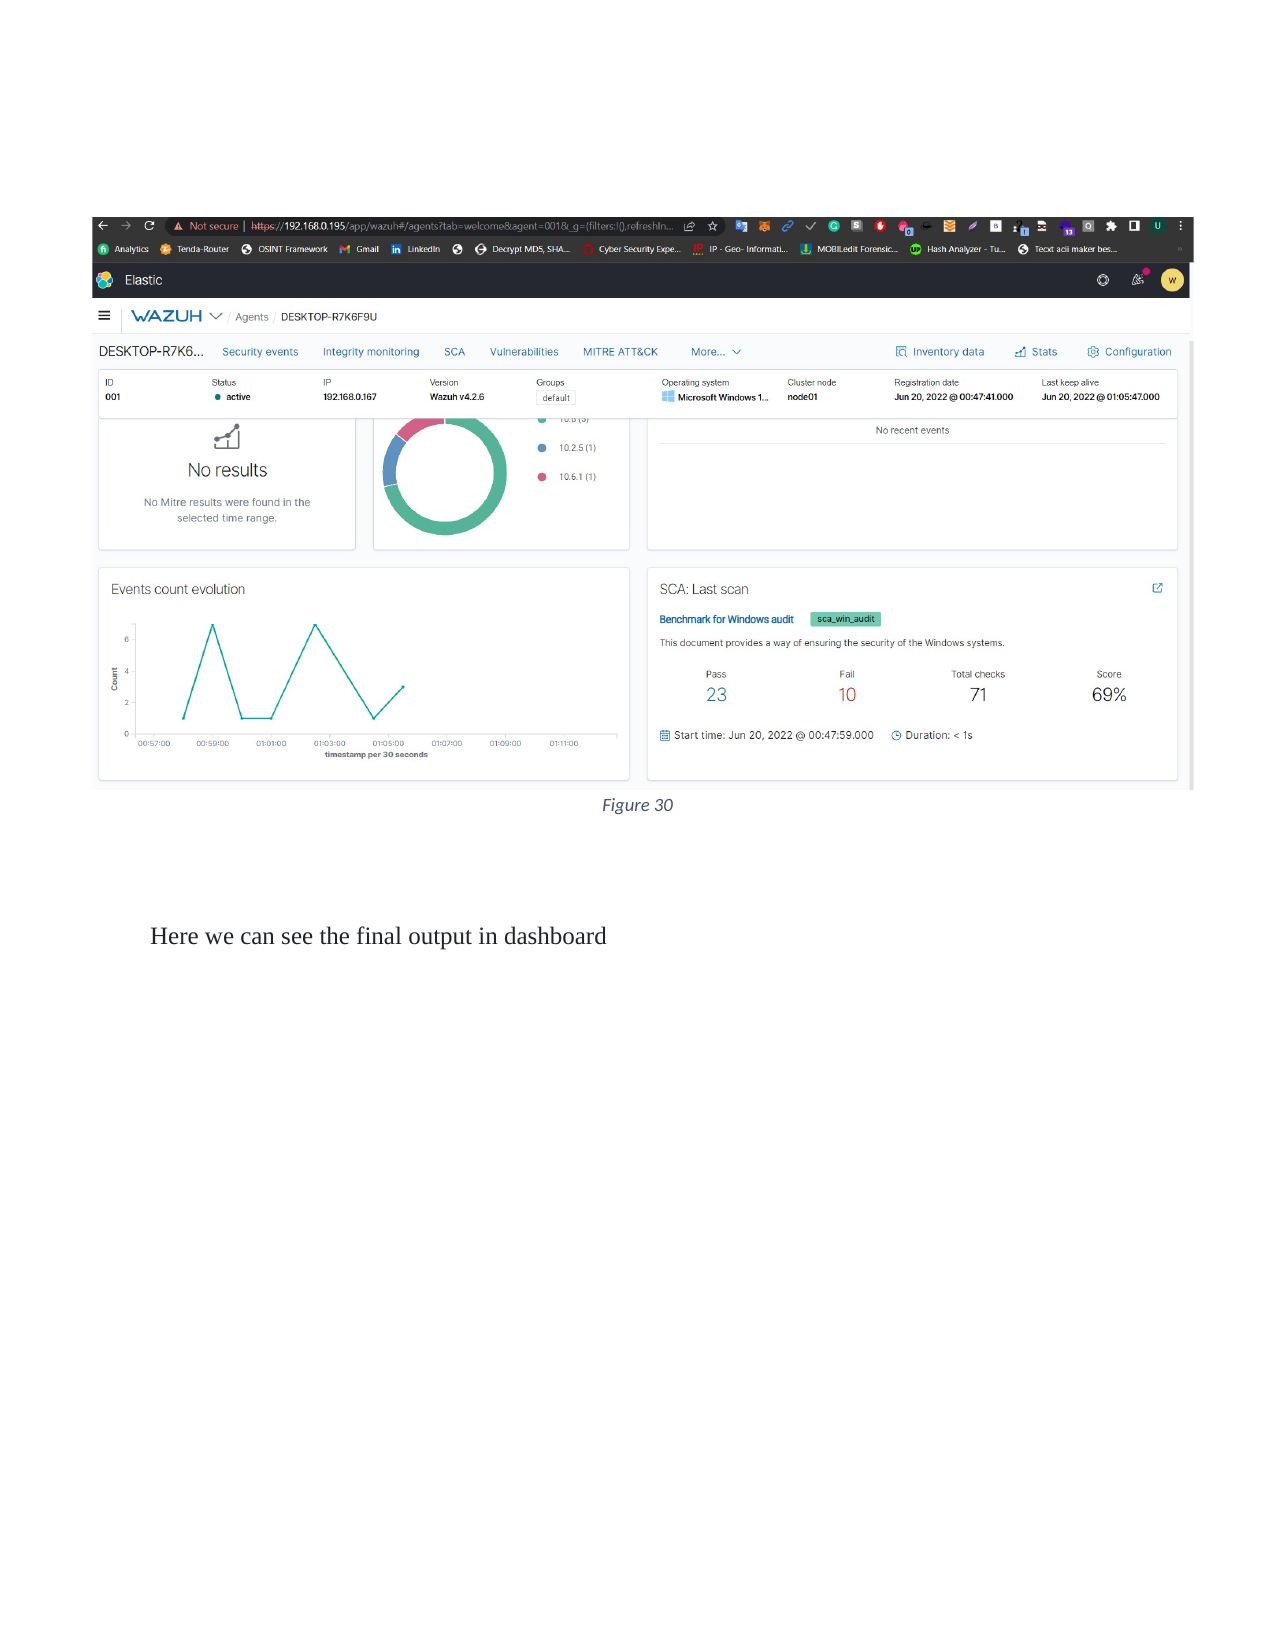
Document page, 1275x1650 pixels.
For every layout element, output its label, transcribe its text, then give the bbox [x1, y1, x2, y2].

picture [92, 217, 1194, 790]
text Here we can see the final output in dashboard [150, 921, 1221, 950]
text Figure 30 [151, 793, 1124, 816]
